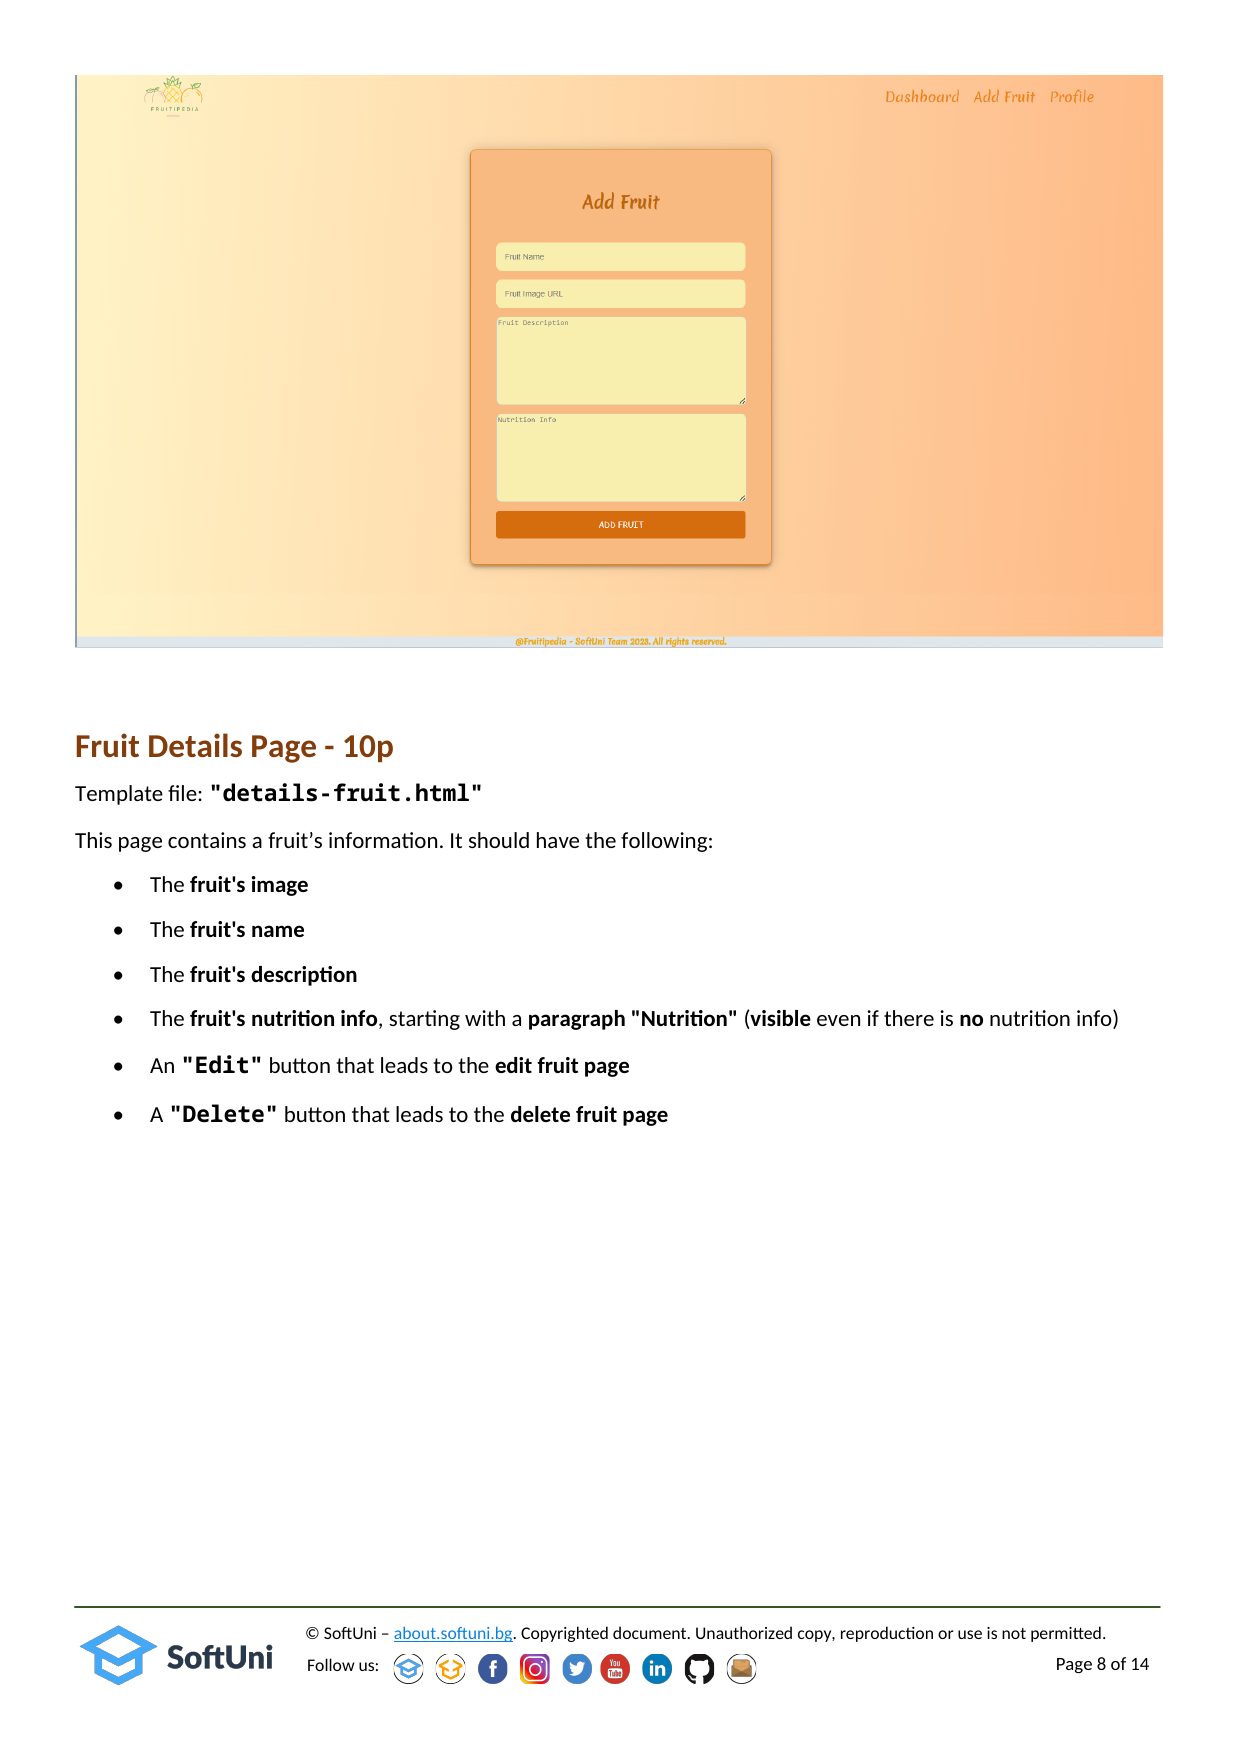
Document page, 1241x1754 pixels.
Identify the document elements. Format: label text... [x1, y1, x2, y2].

list The fruit's image [112, 870, 1165, 898]
picture [393, 1654, 424, 1684]
picture [656, 1666, 665, 1675]
picture [478, 1654, 508, 1684]
picture [562, 1654, 592, 1684]
picture [684, 1654, 715, 1684]
picture [73, 1619, 279, 1691]
picture [600, 1654, 630, 1684]
picture [726, 1654, 757, 1684]
picture [435, 1654, 466, 1684]
list The fruit's name [112, 915, 1165, 943]
picture [520, 1654, 550, 1684]
list The fruit's nutrition info, starting with a paragraph "Nutrition" (visible even if there is no nutrition info) [112, 1004, 1165, 1032]
text Template file: "details-fruit.html" [75, 777, 1165, 808]
picture [642, 1654, 649, 1662]
subtitle Fruit Details Page - 10p [75, 725, 1165, 766]
picture [75, 75, 1164, 648]
list The fruit's description [112, 960, 1165, 988]
picture [642, 1675, 651, 1684]
text This page contains a fruit’s information. It should have the following: [75, 826, 1165, 854]
list An "Edit" button that leads to the edit fruit page [112, 1049, 1165, 1080]
picture [663, 1675, 672, 1684]
list A "Delete" button that leads to the delete fruit page [112, 1098, 1165, 1129]
picture [665, 1654, 672, 1662]
